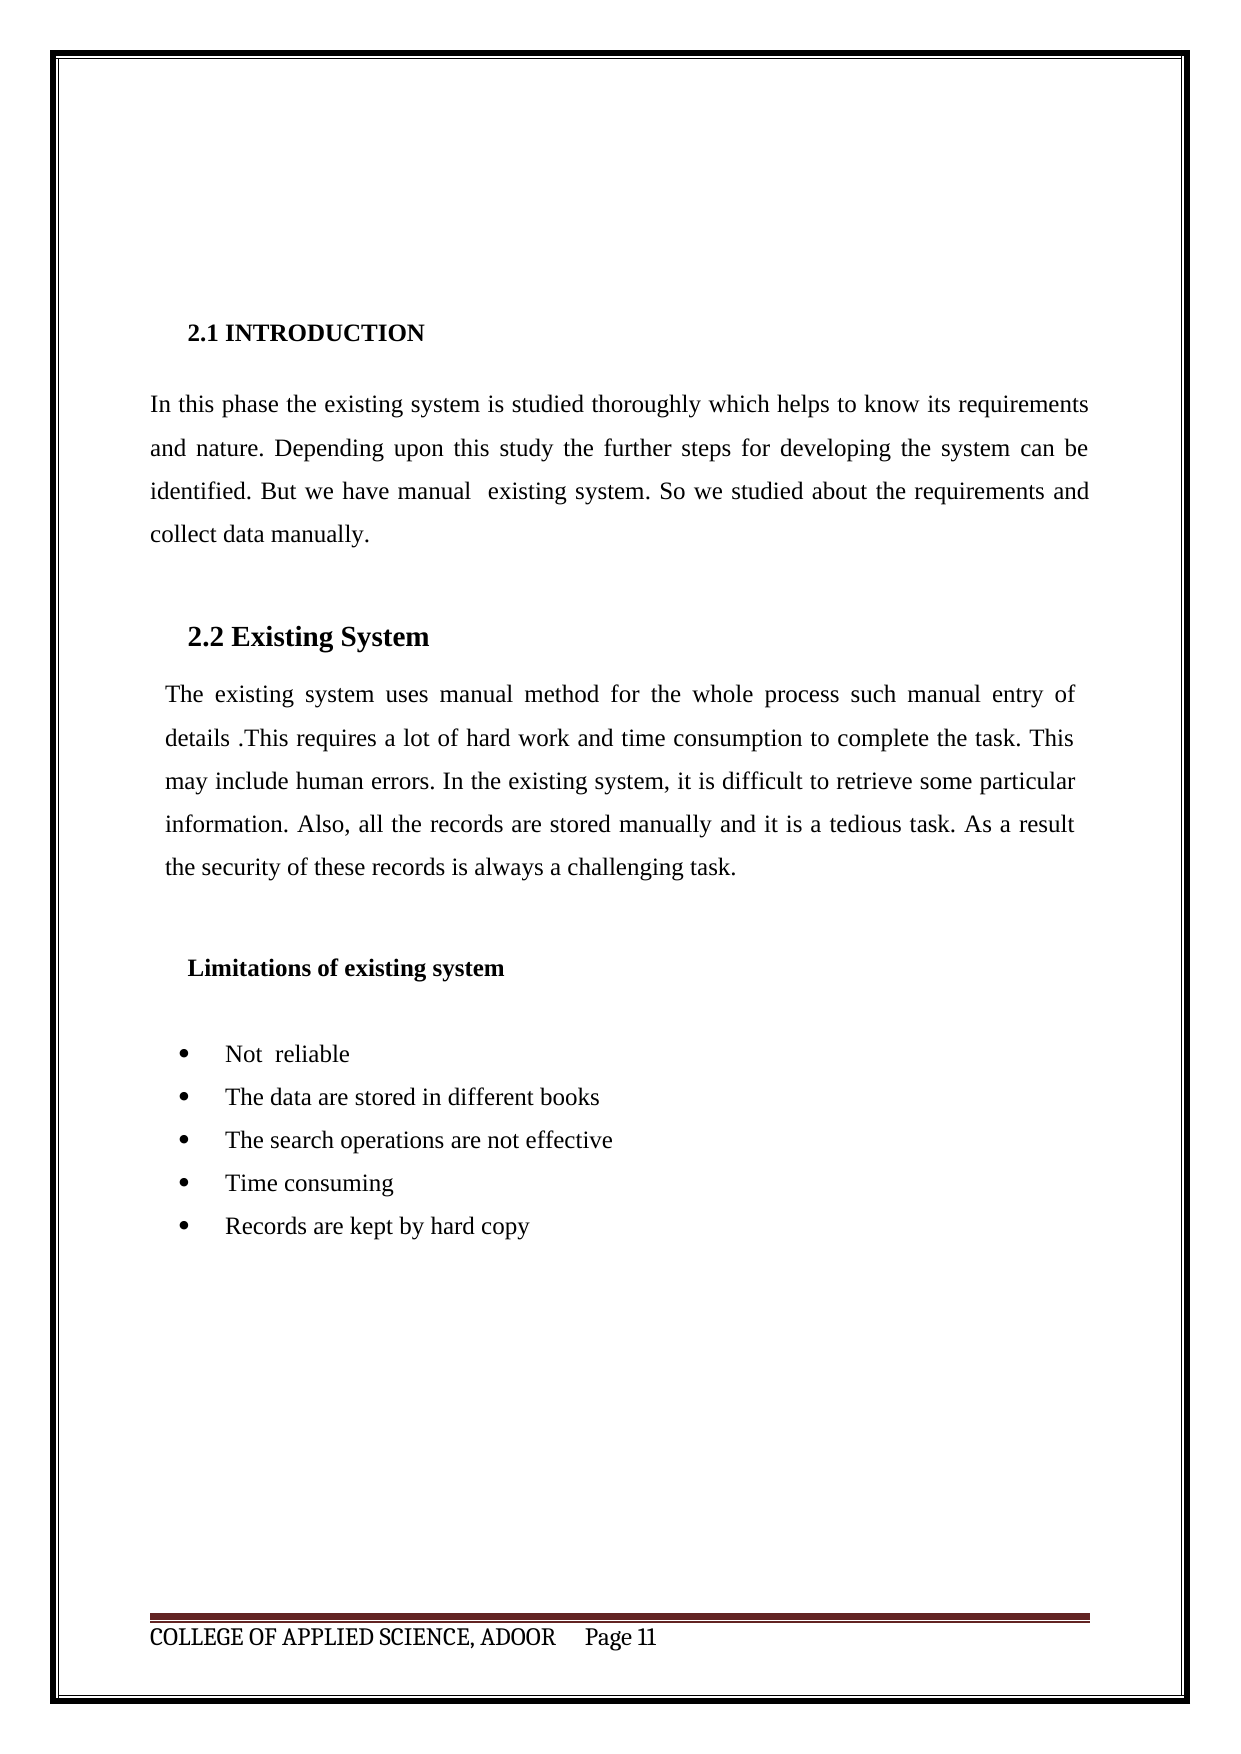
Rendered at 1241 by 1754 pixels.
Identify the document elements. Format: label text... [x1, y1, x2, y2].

list Not reliable [165, 1039, 1076, 1068]
list Records are kept by hard copy [165, 1211, 1076, 1240]
text The existing system uses manual method for the whole process such manual entry of details .This requires a lot of hard work and time consumption to complete the task. This may include human errors. In the existing system, it is difficult to retrieve some particular information. Also, all the records are stored manually and it is a tedious task. As a result the security of these records is always a challenging task. [165, 679, 1076, 881]
text Limitations of existing system [150, 953, 1090, 981]
text 2.1 INTRODUCTION [150, 318, 1090, 346]
list The search operations are not effective [165, 1125, 1076, 1154]
text In this phase the existing system is studied thoroughly which helps to know its requirements and nature. Depending upon this study the further steps for developing the system can be identified. But we have manual existing system. So we studied about the requirements and collect data manually. [150, 389, 1090, 548]
list Time consuming [165, 1168, 1076, 1197]
text 2.2 Existing System [150, 619, 1090, 653]
list The data are stored in different books [165, 1082, 1076, 1111]
